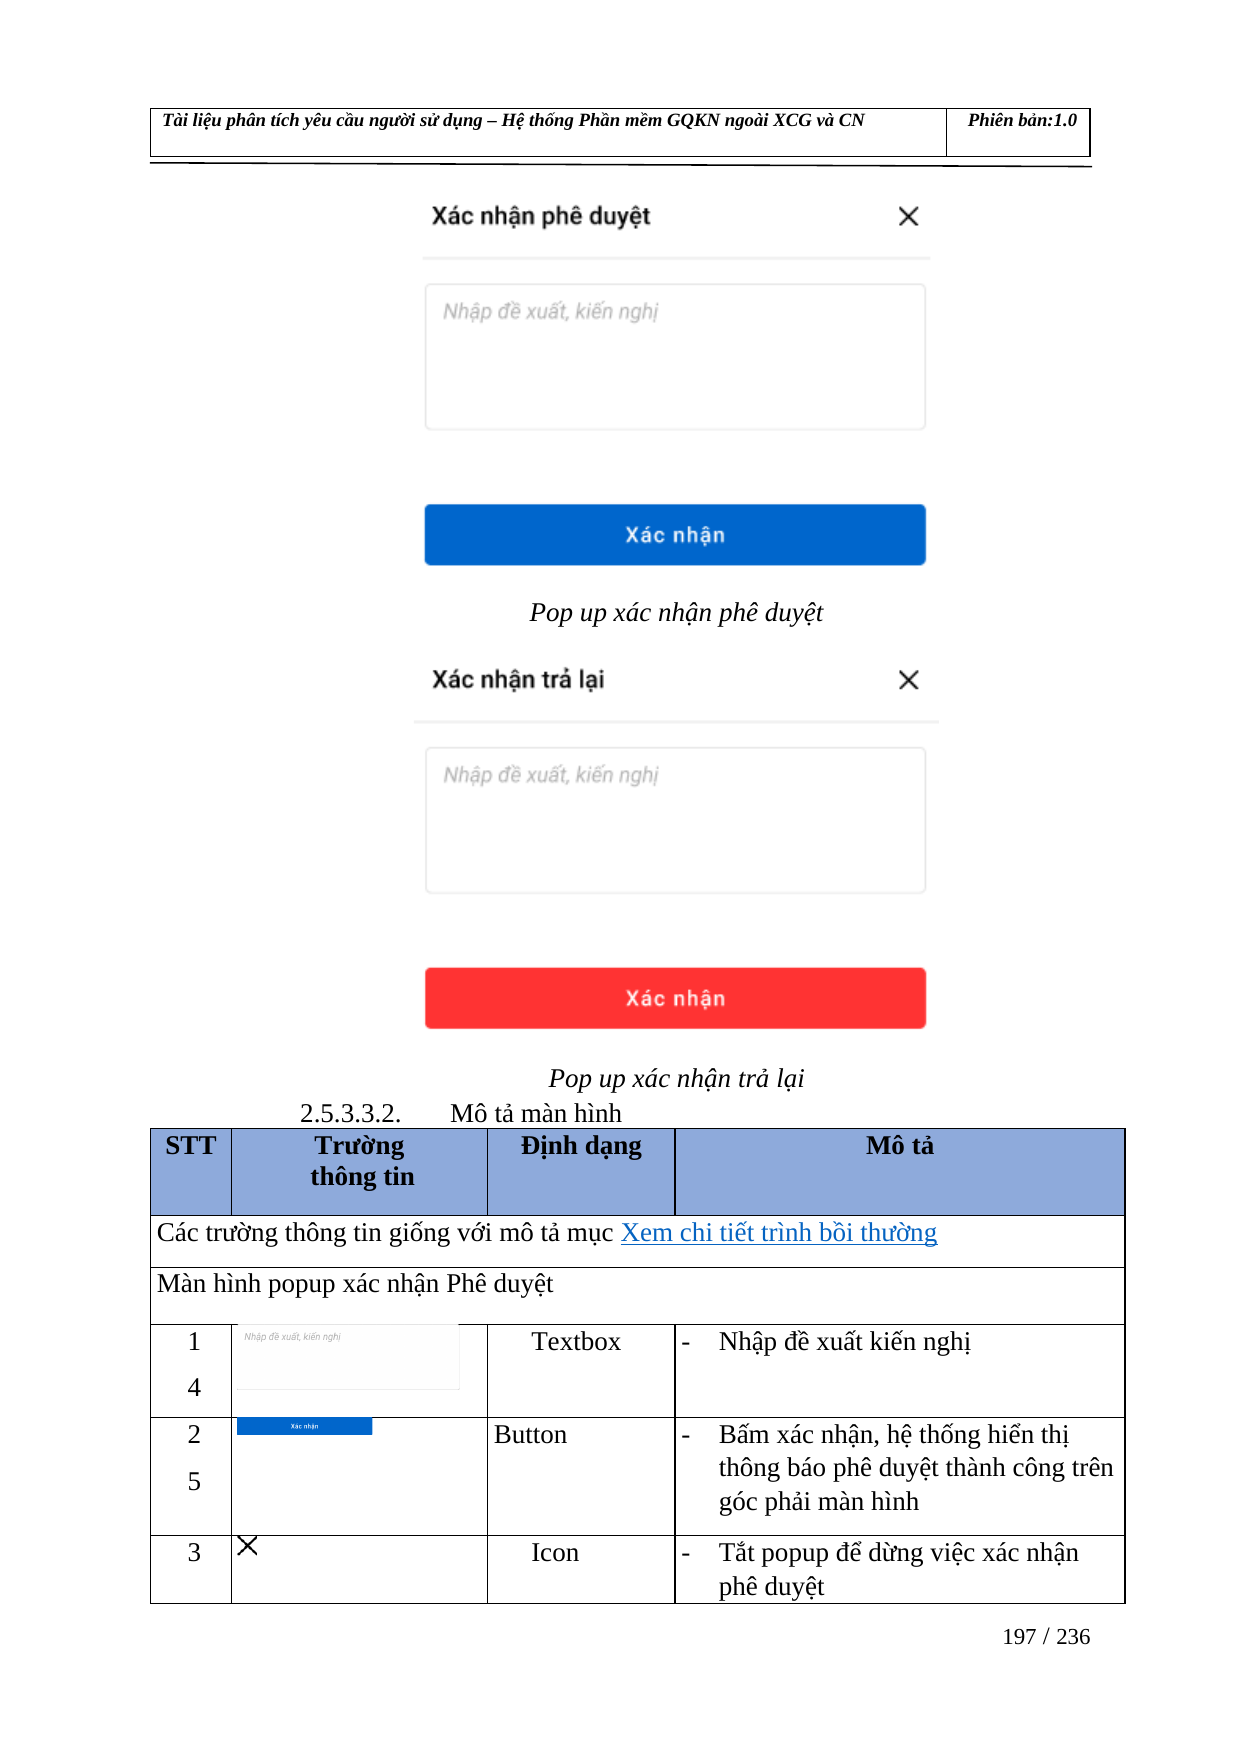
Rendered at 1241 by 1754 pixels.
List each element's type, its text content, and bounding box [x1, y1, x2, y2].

subtitle Mô tả màn hình [300, 1097, 1090, 1128]
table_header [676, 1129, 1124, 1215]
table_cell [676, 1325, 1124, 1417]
picture [413, 658, 939, 1062]
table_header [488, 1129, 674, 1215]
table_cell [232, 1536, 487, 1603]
picture [236, 1536, 257, 1556]
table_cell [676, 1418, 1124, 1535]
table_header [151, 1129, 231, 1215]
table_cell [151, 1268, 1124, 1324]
text Pop up xác nhận trả lại [263, 1062, 1090, 1093]
text Pop up xác nhận phê duyệt [263, 596, 1090, 628]
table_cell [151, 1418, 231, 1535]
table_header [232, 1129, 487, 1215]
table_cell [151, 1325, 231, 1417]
picture [422, 185, 931, 597]
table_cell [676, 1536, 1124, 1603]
picture [237, 1417, 373, 1435]
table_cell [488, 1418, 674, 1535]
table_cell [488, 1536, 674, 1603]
picture [237, 1324, 460, 1390]
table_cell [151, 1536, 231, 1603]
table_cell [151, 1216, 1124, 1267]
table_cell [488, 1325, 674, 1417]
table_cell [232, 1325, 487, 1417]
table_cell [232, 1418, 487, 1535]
